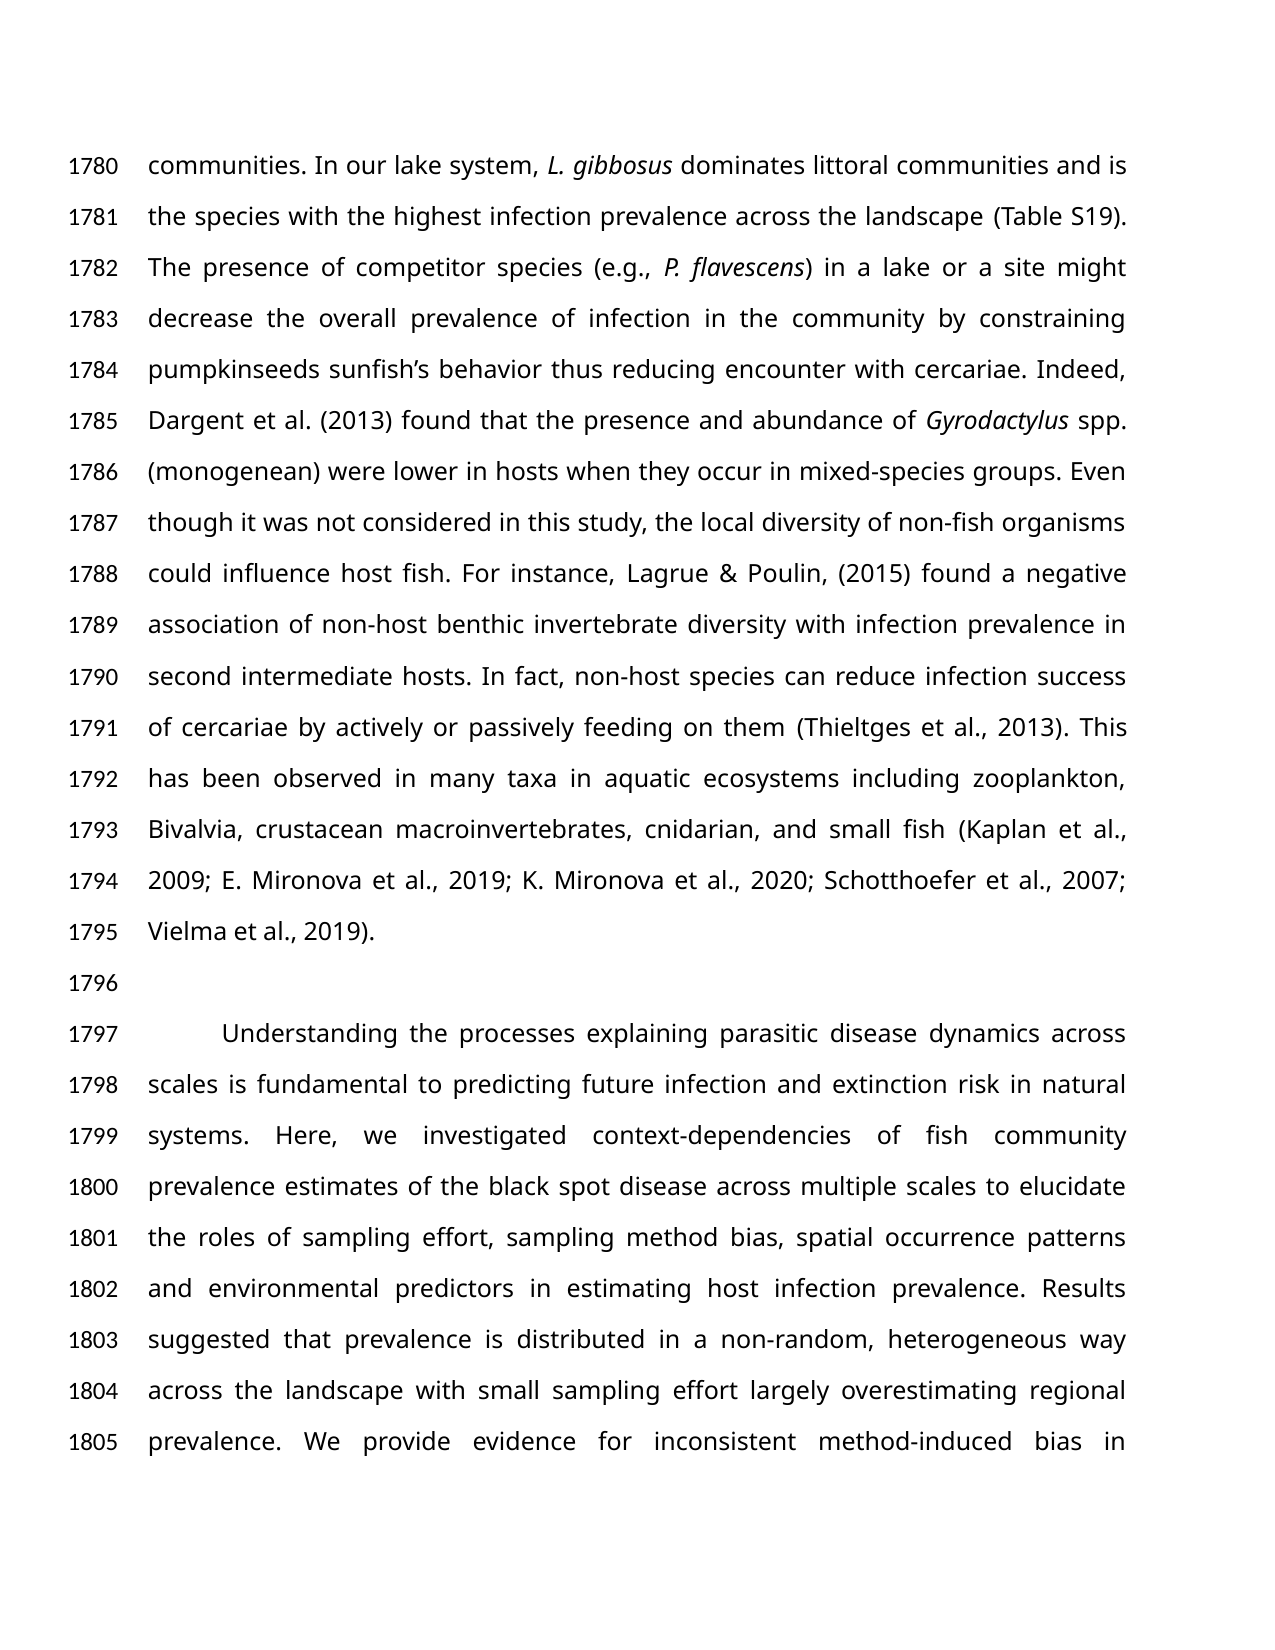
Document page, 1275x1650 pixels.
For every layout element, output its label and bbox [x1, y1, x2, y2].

text [148, 148, 1127, 947]
text [148, 1015, 1127, 1458]
